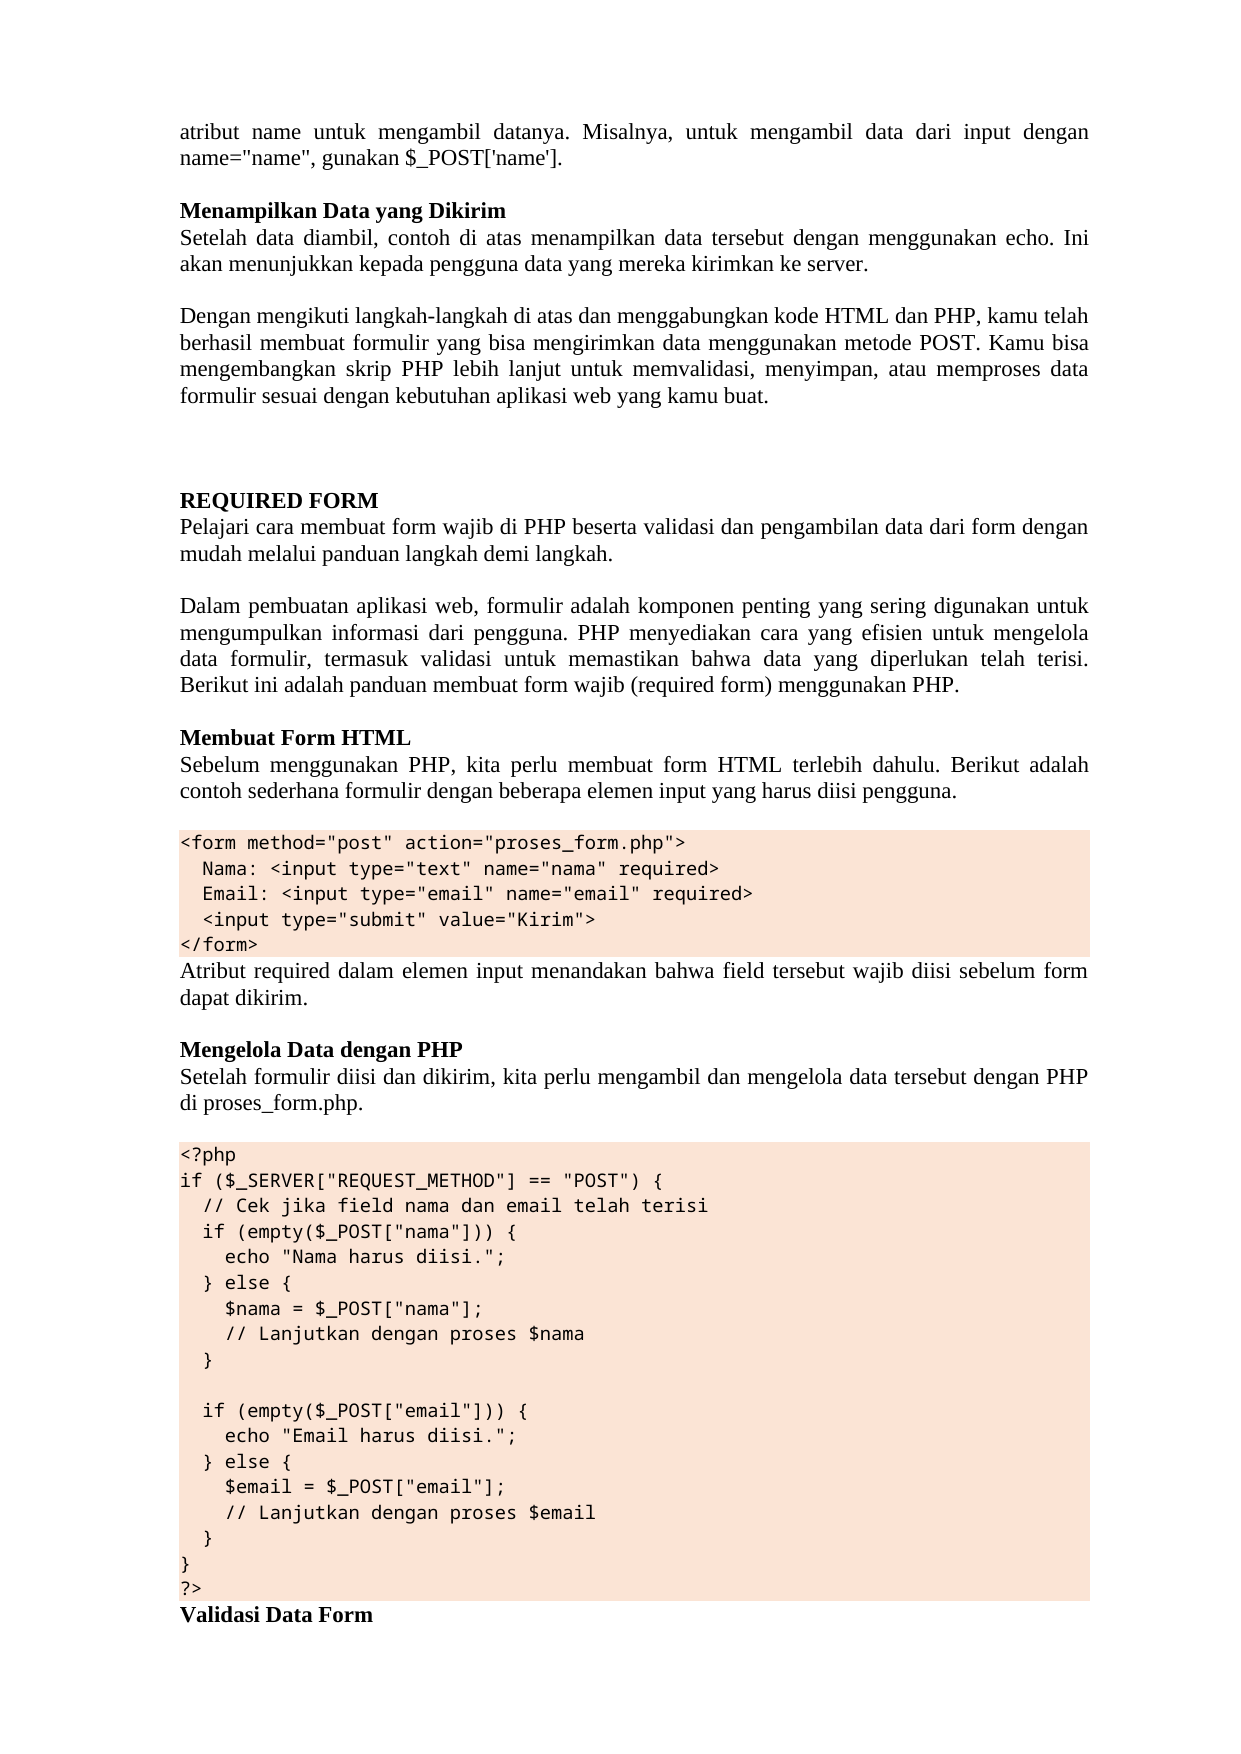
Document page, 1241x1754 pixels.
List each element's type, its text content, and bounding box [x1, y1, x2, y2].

text if ($_SERVER["REQUEST_METHOD"] == "POST") { [179, 1167, 1090, 1193]
text // Lanjutkan dengan proses $email [179, 1499, 1090, 1524]
text Dengan mengikuti langkah-langkah di atas dan menggabungkan kode HTML dan PHP, kamu telah berhasil membuat formulir yang bisa mengirimkan data menggunakan metode POST. Kamu bisa mengembangkan skrip PHP lebih lanjut untuk memvalidasi, menyimpan, atau memproses data formulir sesuai dengan kebutuhan aplikasi web yang kamu buat. [179, 303, 1090, 408]
text echo "Nama harus diisi."; [179, 1244, 1090, 1269]
text } [179, 1550, 1090, 1576]
text } [179, 1346, 1090, 1371]
text Validasi Data Form [179, 1601, 1090, 1627]
text Email: <input type="email" name="email" required> [179, 881, 1090, 906]
text <?php [179, 1142, 1090, 1167]
text ?> [179, 1576, 1090, 1601]
text Dalam pembuatan aplikasi web, formulir adalah komponen penting yang sering digunakan untuk mengumpulkan informasi dari pengguna. PHP menyediakan cara yang efisien untuk mengelola data formulir, termasuk validasi untuk memastikan bahwa data yang diperlukan telah terisi. Berikut ini adalah panduan membuat form wajib (required form) menggunakan PHP. [179, 592, 1090, 698]
text if (empty($_POST["email"])) { [179, 1397, 1090, 1422]
text Menampilkan Data yang Dikirim [179, 197, 1090, 223]
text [179, 118, 1090, 171]
text Sebelum menggunakan PHP, kita perlu membuat form HTML terlebih dahulu. Berikut adalah contoh sederhana formulir dengan beberapa elemen input yang harus diisi pengguna. [179, 751, 1090, 803]
text <form method="post" action="proses_form.php"> [179, 830, 1090, 855]
text if (empty($_POST["nama"])) { [179, 1218, 1090, 1244]
text Membuat Form HTML [179, 724, 1090, 751]
text // Cek jika field nama dan email telah terisi [179, 1193, 1090, 1218]
text <input type="submit" value="Kirim"> [179, 906, 1090, 932]
text echo "Email harus diisi."; [179, 1422, 1090, 1448]
text // Lanjutkan dengan proses $nama [179, 1320, 1090, 1346]
text Setelah formulir diisi dan dikirim, kita perlu mengambil dan mengelola data tersebut dengan PHP di proses_form.php. [179, 1063, 1090, 1115]
text $nama = $_POST["nama"]; [179, 1295, 1090, 1320]
text } else { [179, 1448, 1090, 1473]
text } [179, 1524, 1090, 1550]
text Mengelola Data dengan PHP [179, 1036, 1090, 1063]
text Atribut required dalam elemen input menandakan bahwa field tersebut wajib diisi sebelum form dapat dikirim. [179, 957, 1090, 1010]
text } else { [179, 1269, 1090, 1295]
text Setelah data diambil, contoh di atas menampilkan data tersebut dengan menggunakan echo. Ini akan menunjukkan kepada pengguna data yang mereka kirimkan ke server. [179, 223, 1090, 276]
text REQUIRED FORM [179, 487, 1090, 513]
text $email = $_POST["email"]; [179, 1473, 1090, 1499]
text </form> [179, 932, 1090, 957]
text Pelajari cara membuat form wajib di PHP beserta validasi dan pengambilan data dari form dengan mudah melalui panduan langkah demi langkah. [179, 513, 1090, 566]
text Nama: <input type="text" name="nama" required> [179, 855, 1090, 881]
